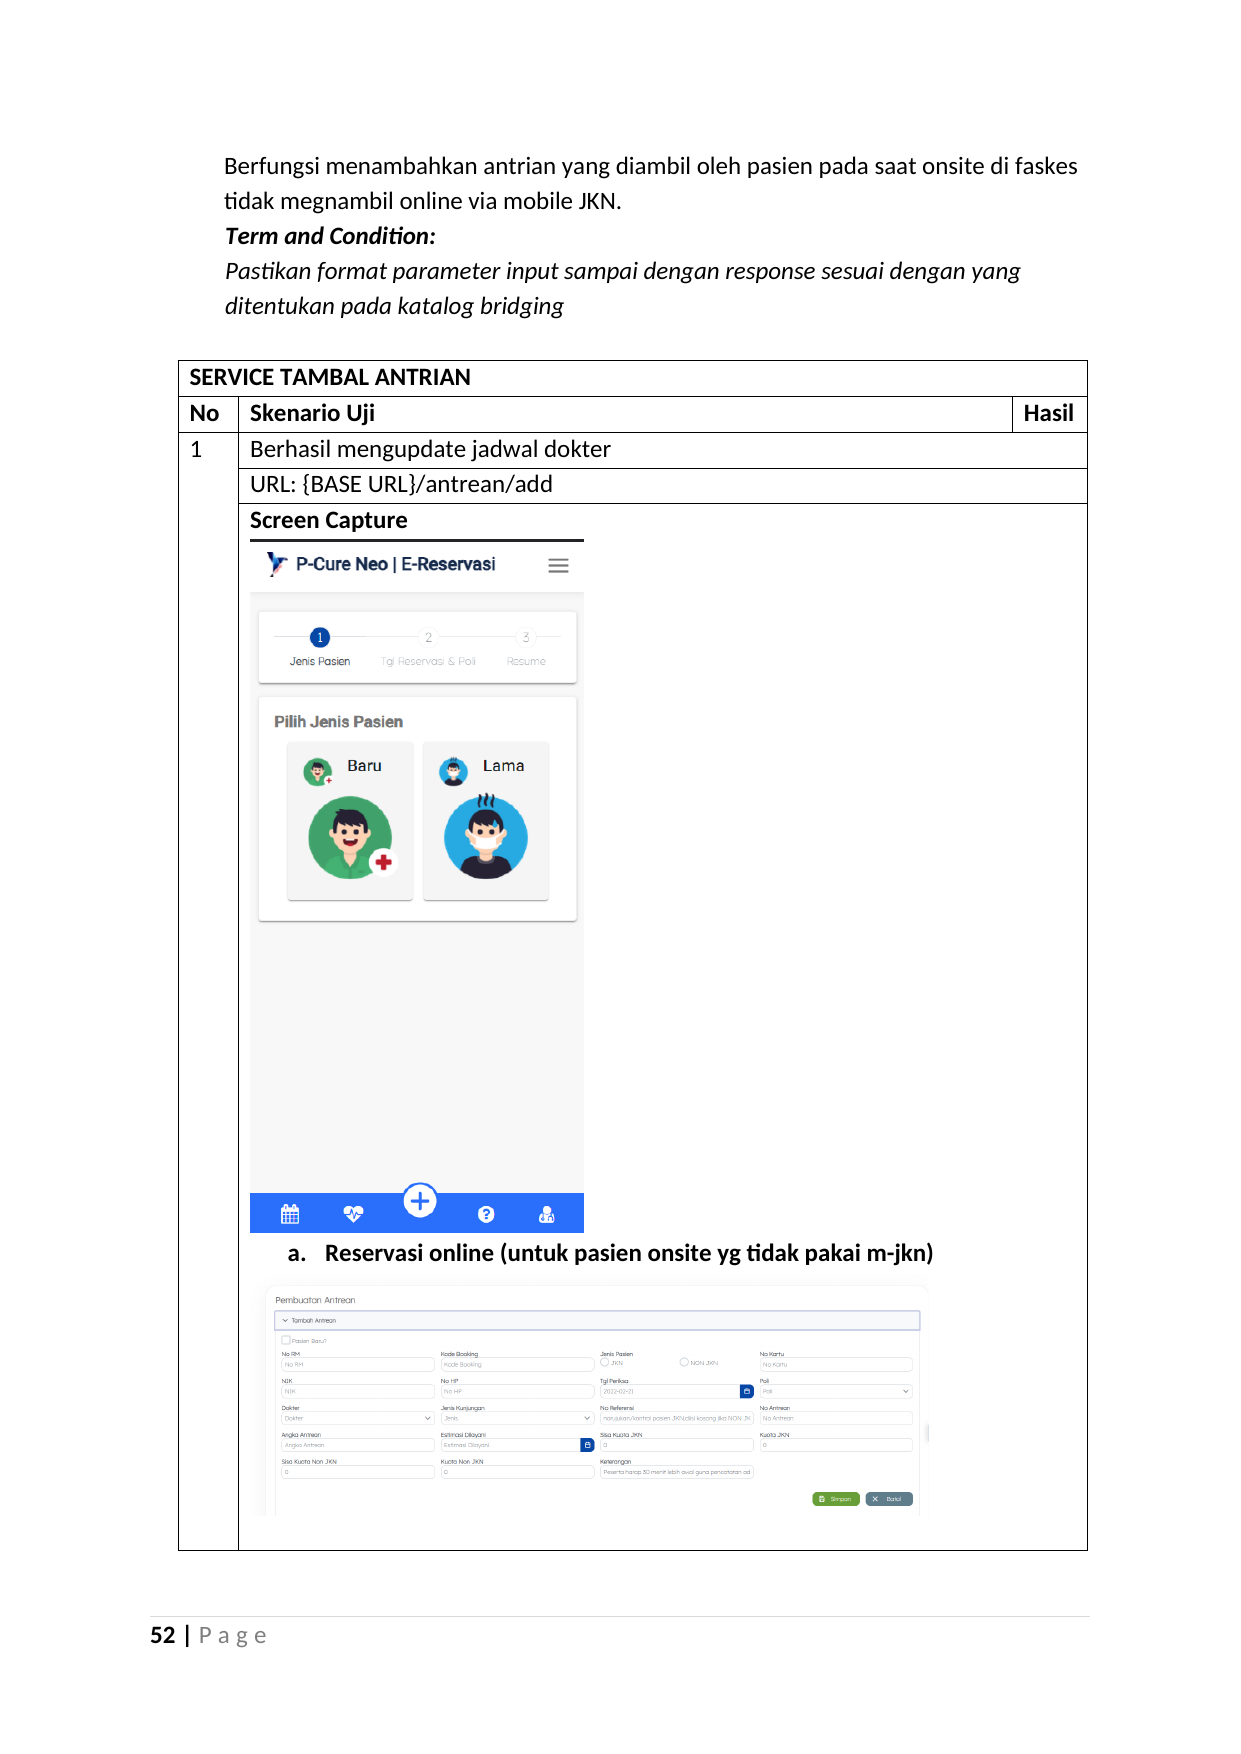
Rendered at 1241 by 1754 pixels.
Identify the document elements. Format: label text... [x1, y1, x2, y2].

text Term and Condition: [225, 220, 1090, 251]
table_cell URL: {BASE URL}/antrean/add [239, 469, 1087, 503]
table_cell Hasil [1013, 397, 1087, 432]
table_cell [239, 504, 1087, 1550]
table_cell Skenario Uji [239, 397, 1012, 432]
text Pastikan format parameter input sampai dengan response sesuai dengan yang ditentukan pada katalog bridging [225, 255, 1090, 321]
table_cell 1 [179, 433, 238, 1550]
table_header SERVICE TAMBAL ANTRIAN [179, 361, 1087, 396]
picture [250, 539, 584, 1233]
table_cell Berhasil mengupdate jadwal dokter [239, 433, 1087, 467]
table_cell No [179, 397, 238, 432]
list Berfungsi menambahkan antrian yang diambil oleh pasien pada saat onsite di faskes tidak megnambil online via mobile JKN. [224, 150, 1090, 216]
picture [250, 1272, 929, 1516]
